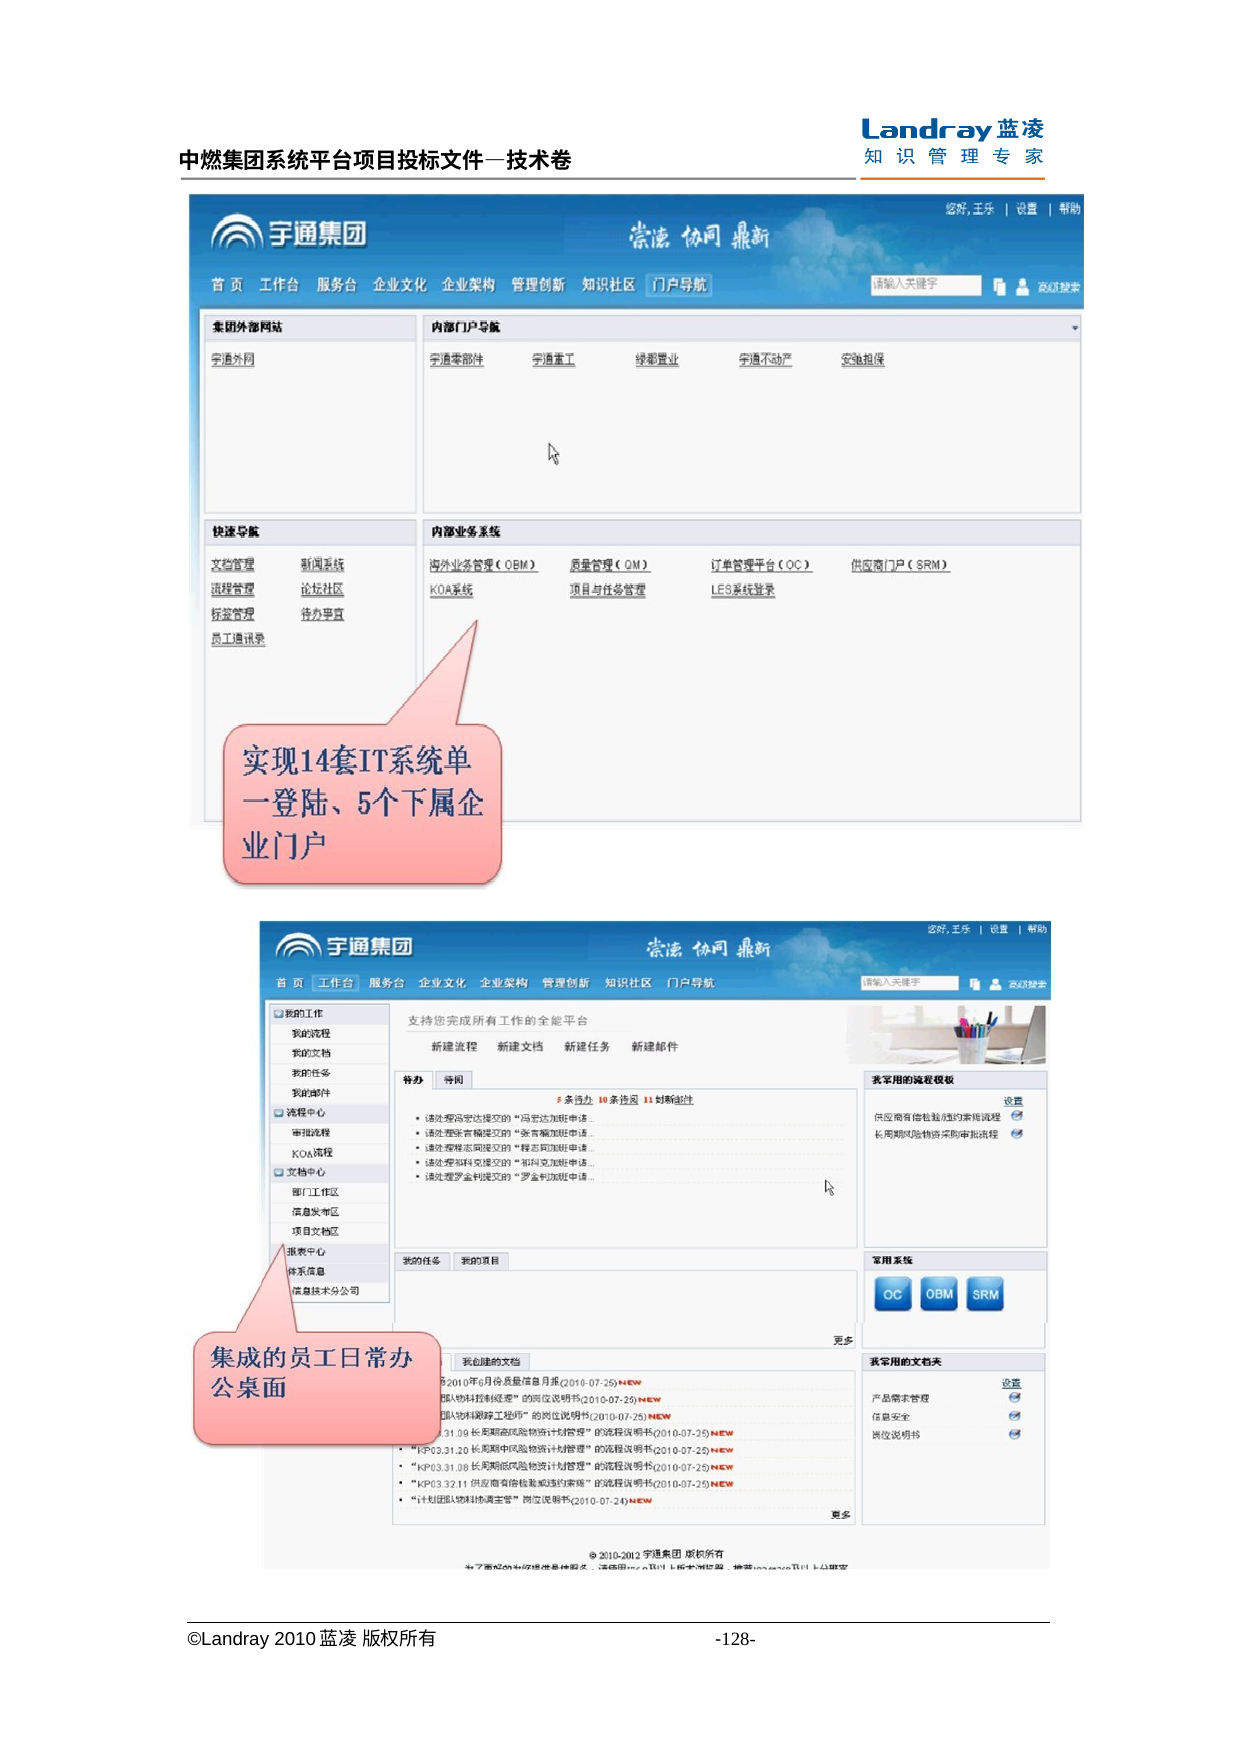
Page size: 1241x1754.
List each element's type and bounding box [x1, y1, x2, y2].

picture [180, 118, 1045, 180]
picture [187, 920, 1052, 1570]
picture [187, 193, 1084, 895]
